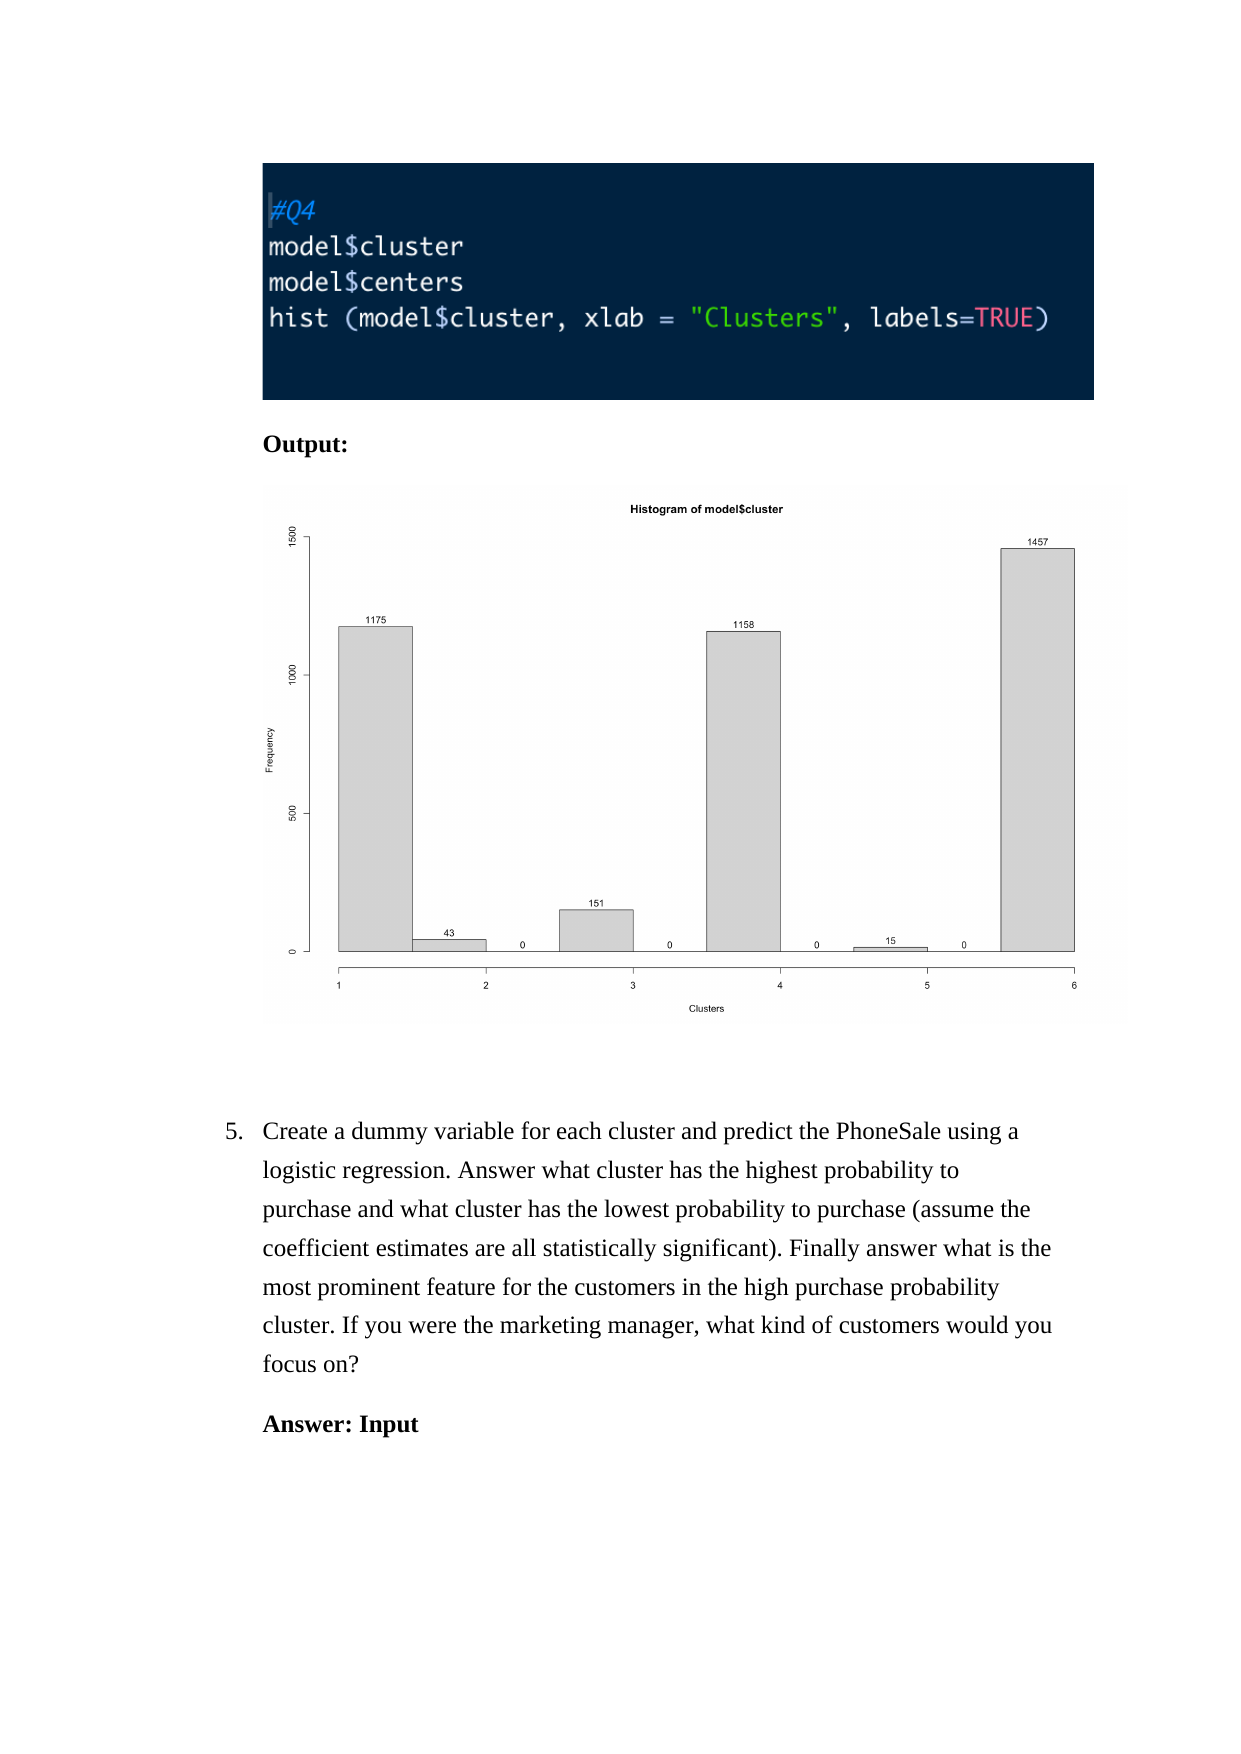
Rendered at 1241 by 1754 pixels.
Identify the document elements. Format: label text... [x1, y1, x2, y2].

list Output: [262, 427, 1053, 461]
list Create a dummy variable for each cluster and predict the PhoneSale using a logistic regression. Answer what cluster has the highest probability to purchase and what cluster has the lowest probability to purchase (assume the coefficient estimates are all statistically significant). Finally answer what is the most prominent feature for the customers in the high purchase probability cluster. If you were the marketing manager, what kind of customers would you focus on? [225, 1113, 1053, 1381]
list Answer: Input [262, 1406, 1053, 1440]
picture [262, 163, 1094, 400]
picture [262, 485, 1128, 1024]
